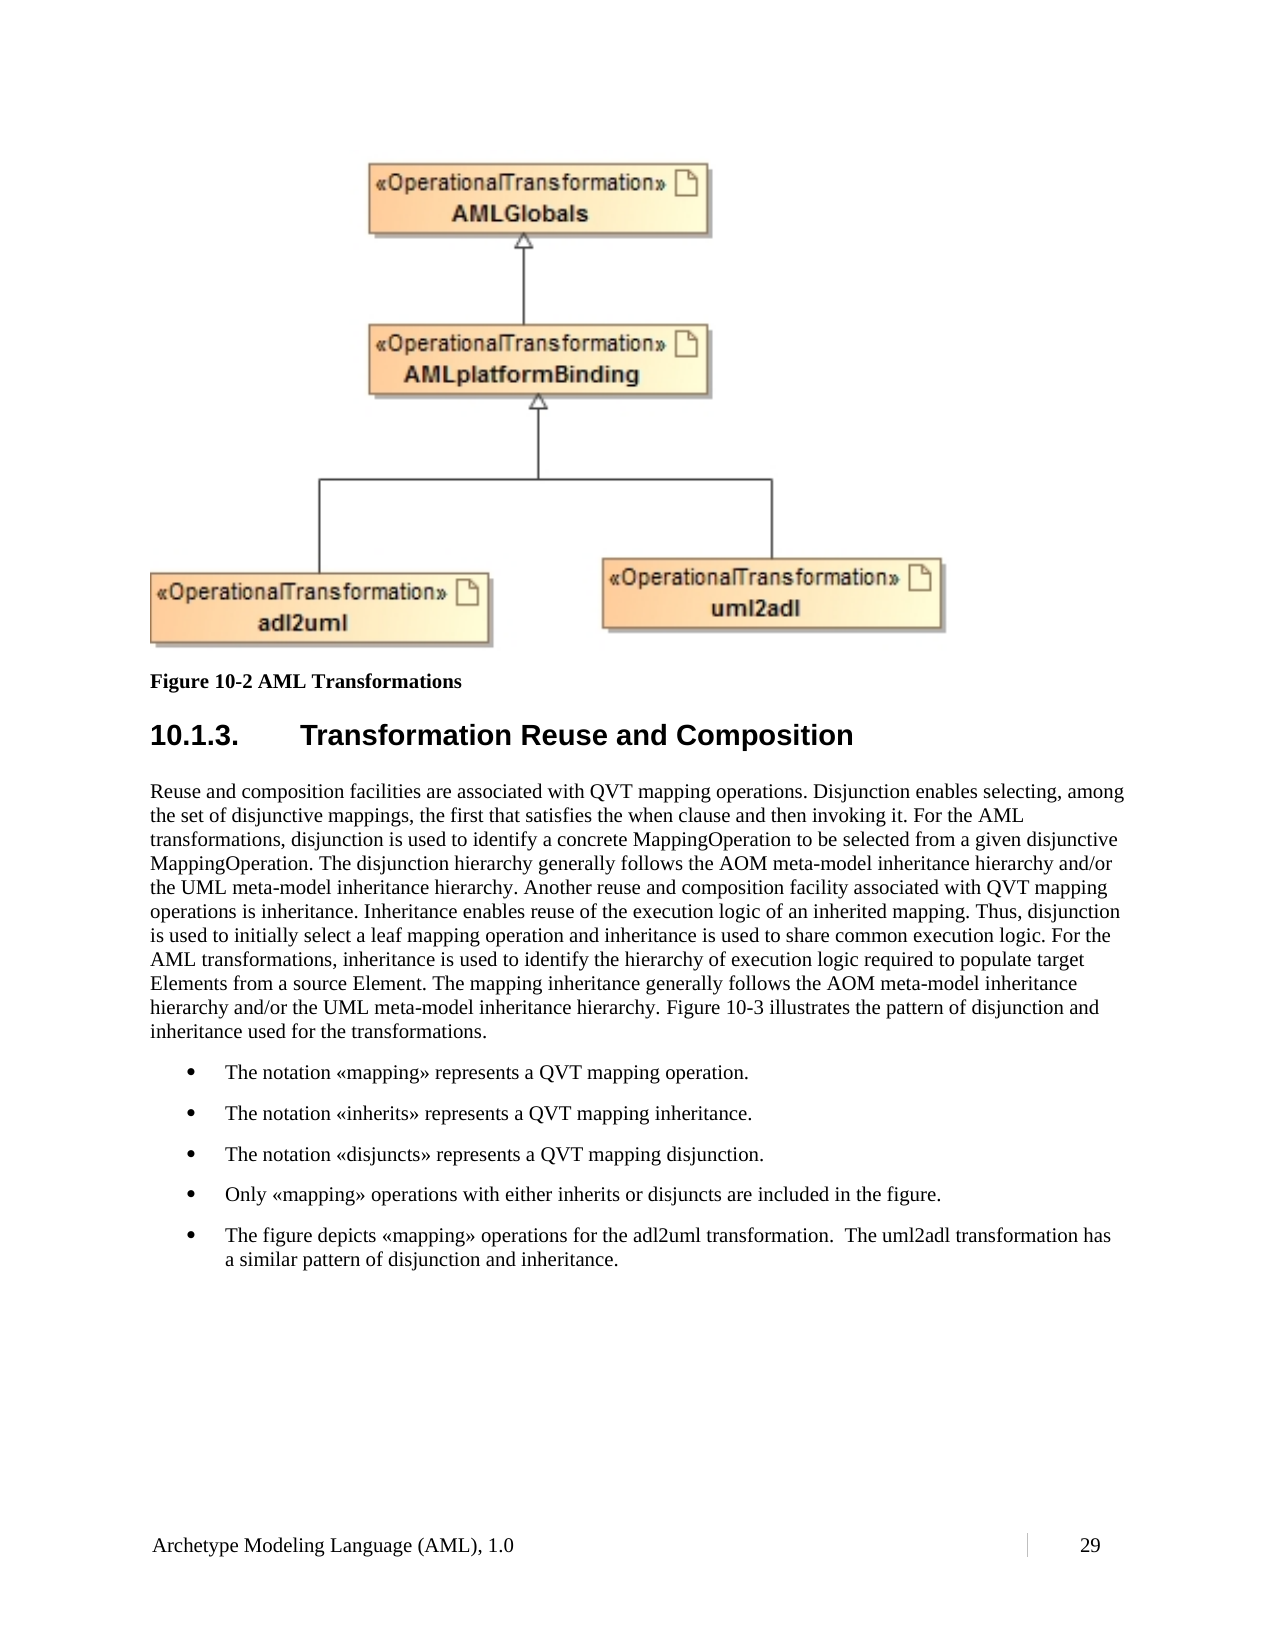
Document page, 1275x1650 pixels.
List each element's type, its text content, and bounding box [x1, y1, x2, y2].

picture [150, 150, 982, 669]
list The notation «disjuncts» represents a QVT mapping disjunction. [187, 1142, 1125, 1166]
list The notation «inherits» represents a QVT mapping inheritance. [187, 1101, 1125, 1125]
text Figure 10-2 AML Transformations [150, 669, 1125, 693]
text Reuse and composition facilities are associated with QVT mapping operations. Disjunction enables selecting, among the set of disjunctive mappings, the first that satisfies the when clause and then invoking it. For the AML transformations, disjunction is used to identify a concrete MappingOperation to be selected from a given disjunctive MappingOperation. The disjunction hierarchy generally follows the AOM meta-model inheritance hierarchy and/or the UML meta-model inheritance hierarchy. Another reuse and composition facility associated with QVT mapping operations is inheritance. Inheritance enables reuse of the execution logic of an inherited mapping. Thus, disjunction is used to initially select a leaf mapping operation and inheritance is used to share common execution logic. For the AML transformations, inheritance is used to identify the hierarchy of execution logic required to populate target Elements from a source Element. The mapping inheritance generally follows the AOM meta-model inheritance hierarchy and/or the UML meta-model inheritance hierarchy. Figure 10-3 illustrates the pattern of disjunction and inheritance used for the transformations. [150, 779, 1125, 1043]
list The notation «mapping» represents a QVT mapping operation. [187, 1060, 1125, 1084]
list The figure depicts «mapping» operations for the adl2uml transformation. The uml2adl transformation has a similar pattern of disjunction and inheritance. [187, 1223, 1125, 1271]
subtitle Transformation Reuse and Composition [150, 718, 1125, 752]
list Only «mapping» operations with either inherits or disjuncts are included in the figure. [187, 1182, 1125, 1206]
